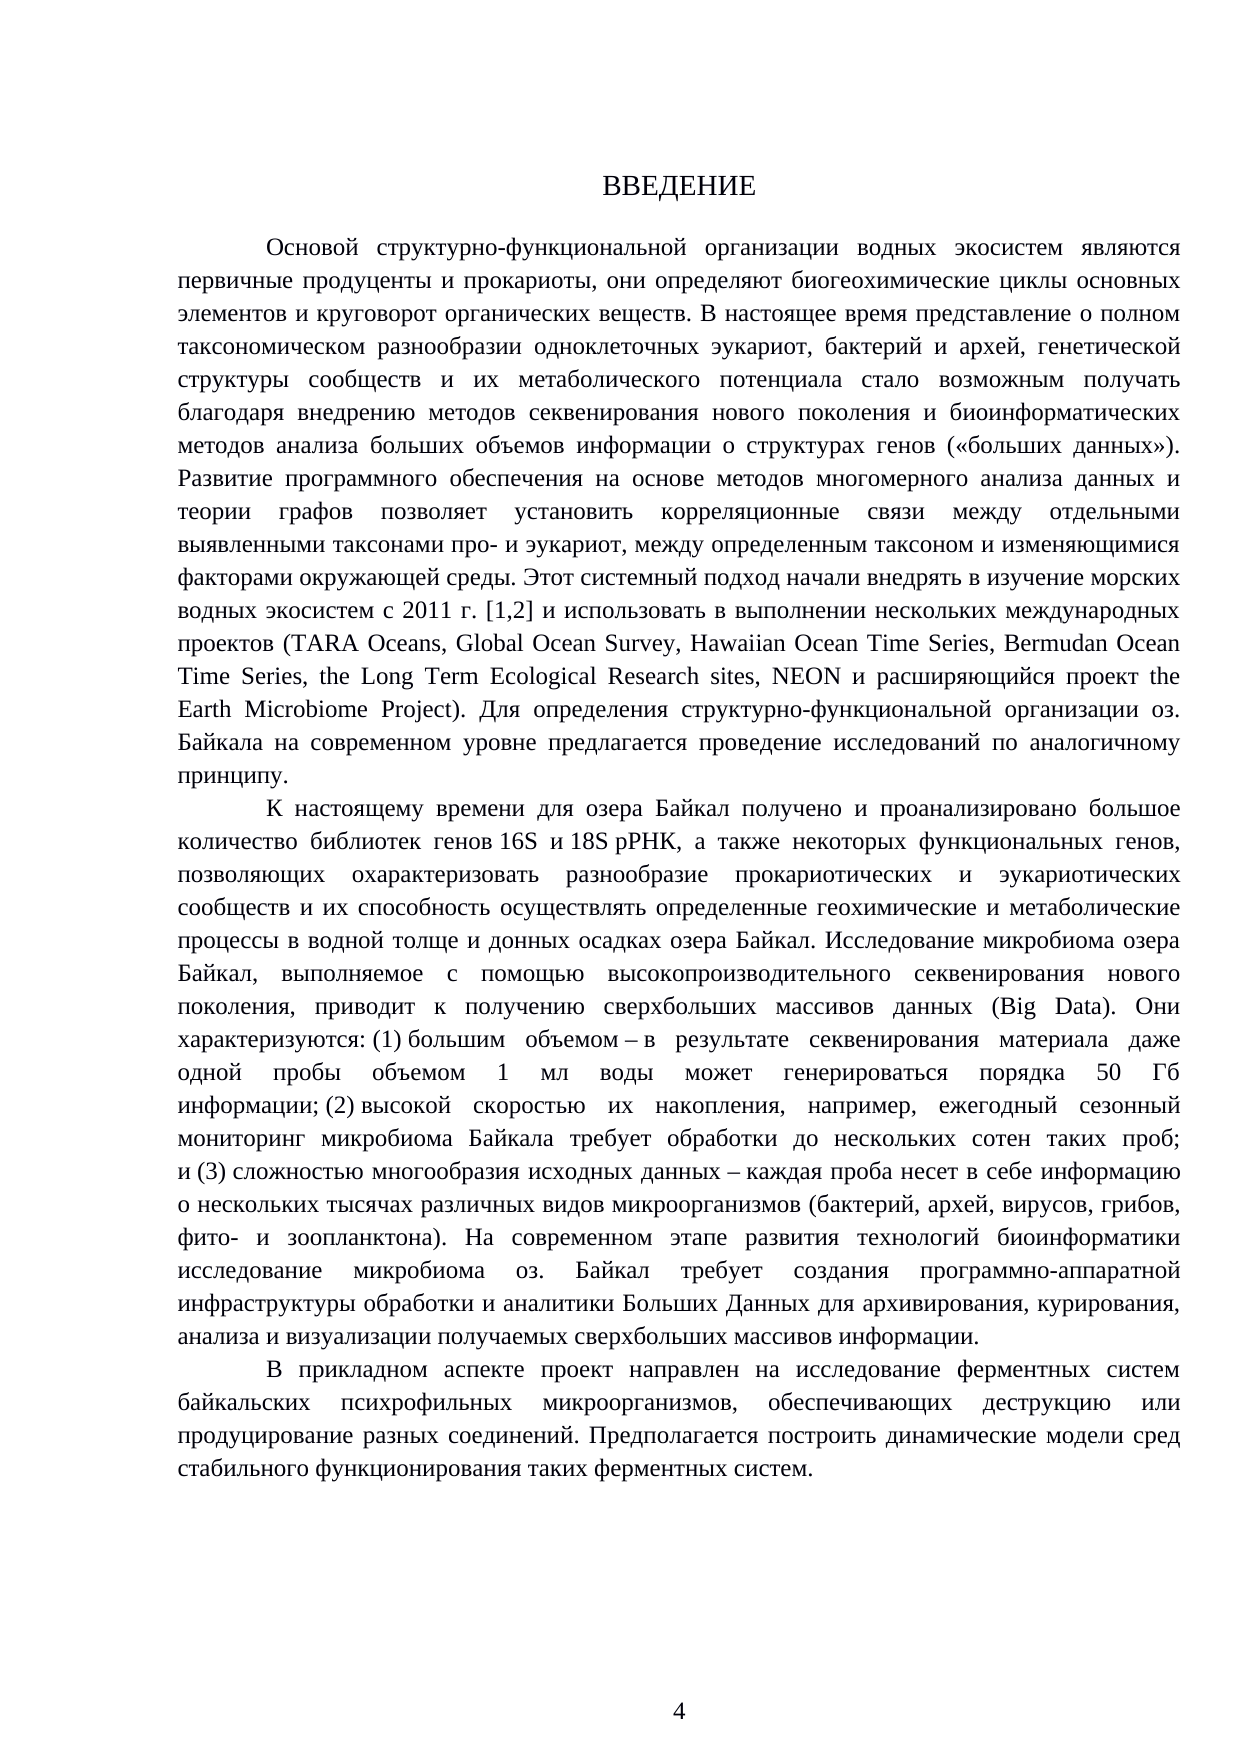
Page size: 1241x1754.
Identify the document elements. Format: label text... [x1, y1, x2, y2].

text В прикладном аспекте проект направлен на исследование ферментных систем байкальских психрофильных микроорганизмов, обеспечивающих деструкцию или продуцирование разных соединений. Предполагается построить динамические модели сред стабильного функционирования таких ферментных систем. [177, 1354, 1181, 1482]
text К настоящему времени для озера Байкал получено и проанализировано большое количество библиотек генов 16S и 18S рРНК, а также некоторых функциональных генов, позволяющих охарактеризовать разнообразие прокариотических и эукариотических сообществ и их способность осуществлять определенные геохимические и метаболические процессы в водной толще и донных осадках озера Байкал. Исследование микробиома озера Байкал, выполняемое с помощью высокопроизводительного секвенирования нового поколения, приводит к получению сверхбольших массивов данных (Big Data). Они характеризуются: (1) большим объемом – в результате секвенирования материала даже одной пробы объемом 1 мл воды может генерироваться порядка 50 Гб информации; (2) высокой скоростью их накопления, например, ежегодный сезонный мониторинг микробиома Байкала требует обработки до нескольких сотен таких проб; и (3) сложностью многообразия исходных данных – каждая проба несет в себе информацию о нескольких тысячах различных видов микроорганизмов (бактерий, архей, вирусов, грибов, фито- и зоопланктона). На современном этапе развития технологий биоинформатики исследование микробиома оз. Байкал требует создания программно-аппаратной инфраструктуры обработки и аналитики Больших Данных для архивирования, курирования, анализа и визуализации получаемых сверхбольших массивов информации. [177, 793, 1181, 1350]
subtitle ВВЕДЕНИЕ [177, 168, 1181, 202]
text Основой структурно-функциональной организации водных экосистем являются первичные продуценты и прокариоты, они определяют биогеохимические циклы основных элементов и круговорот органических веществ. В настоящее время представление о полном таксономическом разнообразии одноклеточных эукариот, бактерий и архей, генетической структуры сообществ и их метаболического потенциала стало возможным получать благодаря внедрению методов секвенирования нового поколения и биоинформатических методов анализа больших объемов информации о структурах генов («больших данных»). Развитие программного обеспечения на основе методов многомерного анализа данных и теории графов позволяет установить корреляционные связи между отдельными выявленными таксонами про- и эукариот, между определенным таксоном и изменяющимися факторами окружающей среды. Этот системный подход начали внедрять в изучение морских водных экосистем с 2011 г. [1,2] и использовать в выполнении нескольких международных проектов (TARA Oceans, Global Ocean Survey, Hawaiian Ocean Time Series, Bermudan Ocean Time Series, the Long Term Ecological Research sites, NEON и расширяющийся проект the Earth Microbiome Project). Для определения структурно-функциональной организации оз. Байкала на современном уровне предлагается проведение исследований по аналогичному принципу. [177, 232, 1181, 789]
